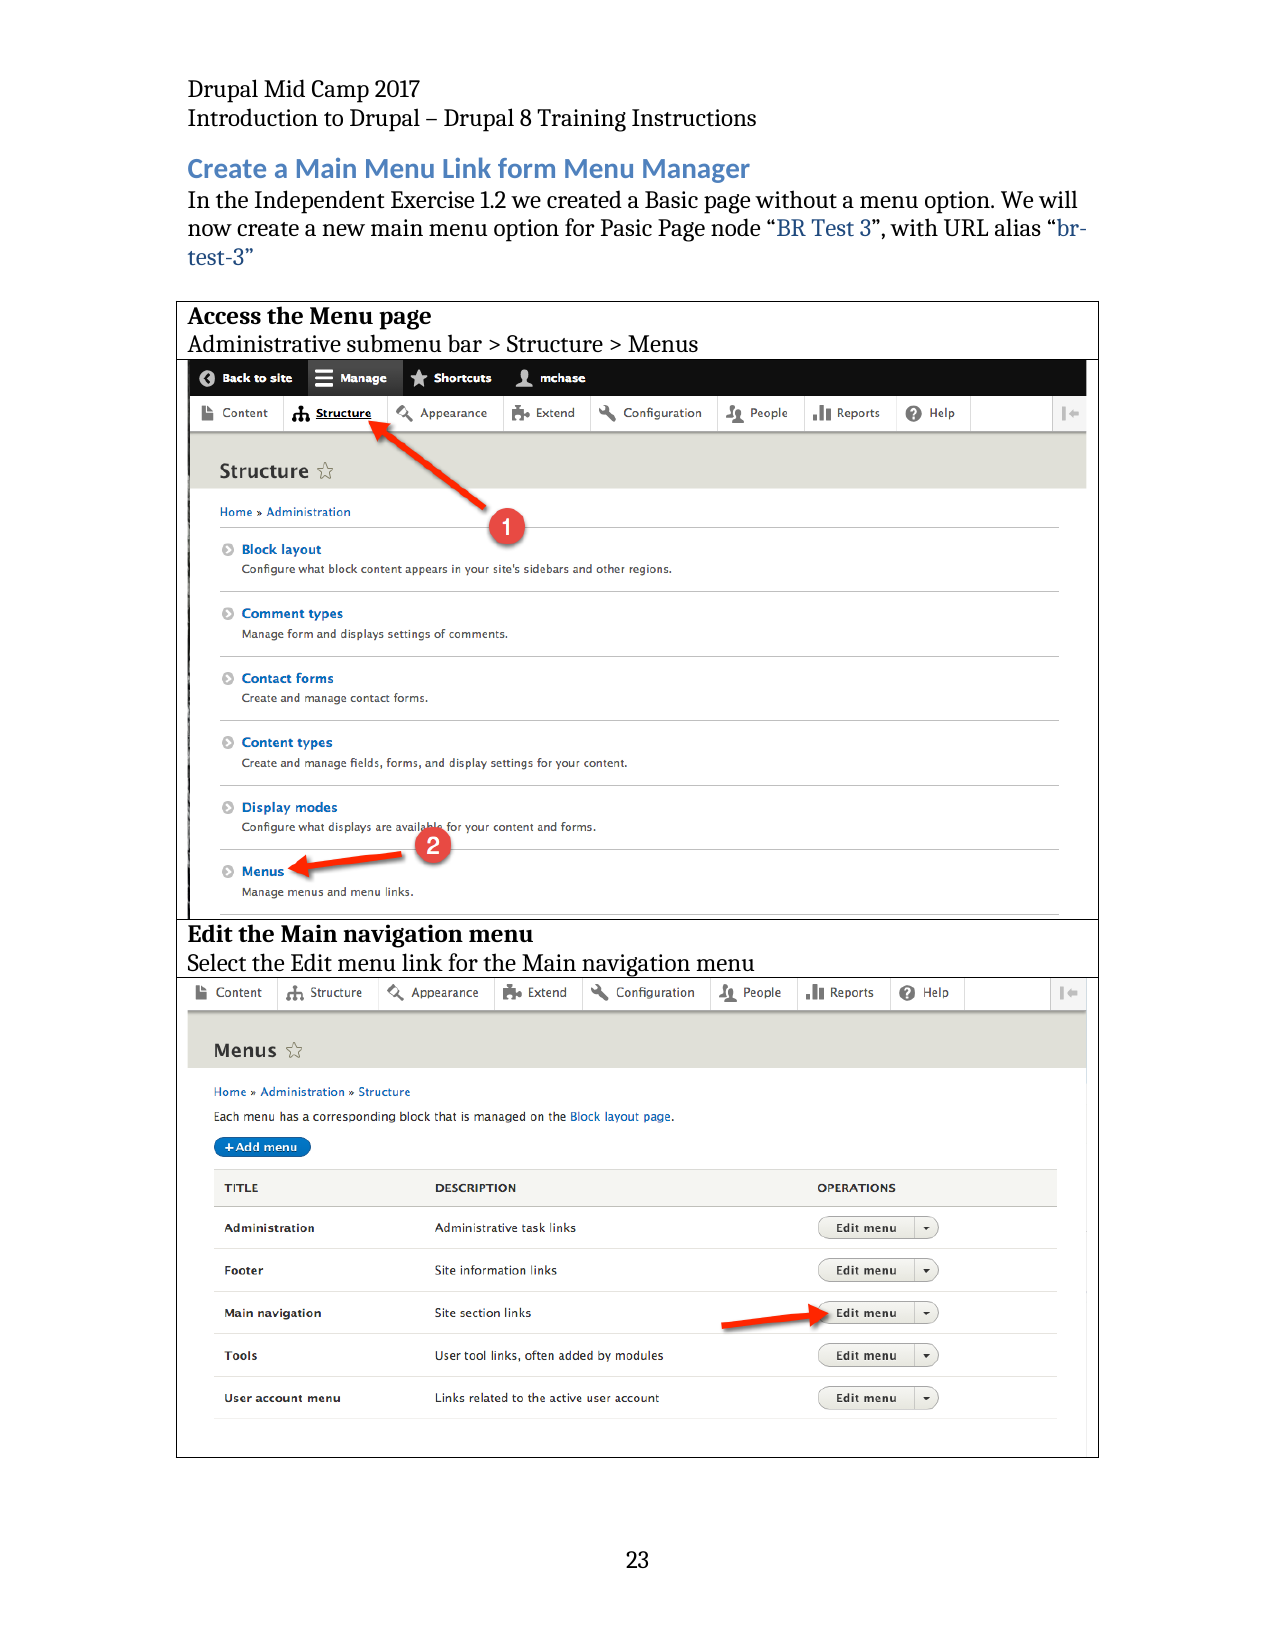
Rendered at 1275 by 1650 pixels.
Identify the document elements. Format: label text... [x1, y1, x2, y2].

table_cell [1087, 360, 1098, 919]
table_cell [1087, 978, 1098, 1457]
table_header Access the Menu page Administrative submenu bar > Structure > Menus [177, 302, 1098, 359]
text Create a Main Menu Link form Menu Manager In the Independent Exercise 1.2 we created a Basic page without a menu option. We will now create a new main menu option for Pasic Page node “BR Test 3”, with URL alias “br-test-3” [187, 150, 1087, 301]
picture [187, 978, 1087, 1457]
picture [187, 360, 1087, 919]
table_cell [177, 978, 187, 1457]
table_cell Edit the Main navigation menu Select the Edit menu link for the Main navigation menu [177, 920, 1098, 977]
table_cell [177, 360, 187, 919]
